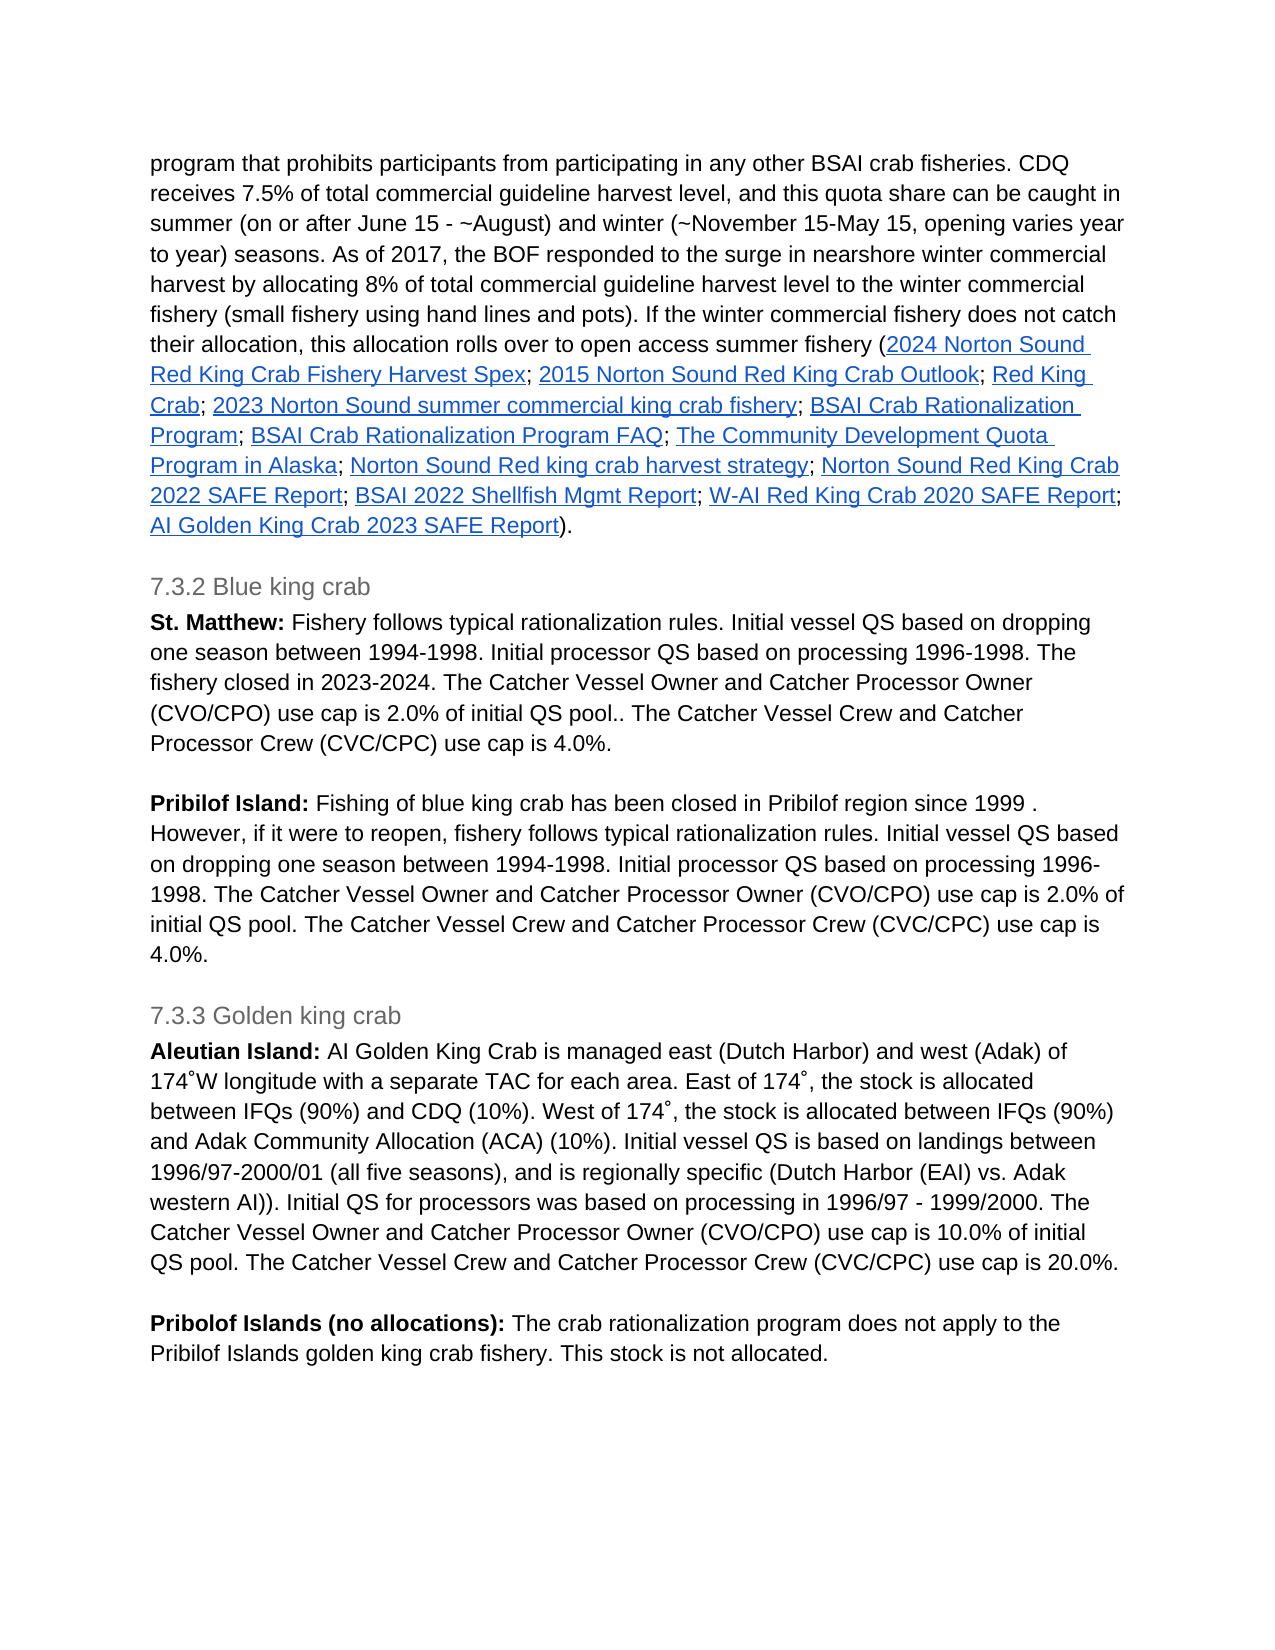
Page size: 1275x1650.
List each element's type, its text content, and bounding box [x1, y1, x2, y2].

text Pribilof Island: Fishing of blue king crab has been closed in Pribilof region since 1999 . However, if it were to reopen, fishery follows typical rationalization rules. Initial vessel QS based on dropping one season between 1994-1998. Initial processor QS based on processing 1996-1998. The Catcher Vessel Owner and Catcher Processor Owner (CVO/CPO) use cap is 2.0% of initial QS pool. The Catcher Vessel Crew and Catcher Processor Crew (CVC/CPC) use cap is 4.0%. [150, 790, 1125, 968]
subtitle 7.3.3 Golden king crab [150, 1001, 1125, 1029]
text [150, 150, 1125, 539]
text Pribolof Islands (no allocations): The crab rationalization program does not apply to the Pribilof Islands golden king crab fishery. This stock is not allocated. [150, 1309, 1125, 1366]
text Aleutian Island: AI Golden King Crab is managed east (Dutch Harbor) and west (Adak) of 174˚W longitude with a separate TAC for each area. East of 174˚, the stock is allocated between IFQs (90%) and CDQ (10%). West of 174˚, the stock is allocated between IFQs (90%) and Adak Community Allocation (ACA) (10%). Initial vessel QS is based on landings between 1996/97-2000/01 (all five seasons), and is regionally specific (Dutch Harbor (EAI) vs. Adak western AI)). Initial QS for processors was based on processing in 1996/97 - 1999/2000. The Catcher Vessel Owner and Catcher Processor Owner (CVO/CPO) use cap is 10.0% of initial QS pool. The Catcher Vessel Crew and Catcher Processor Crew (CVC/CPC) use cap is 20.0%. [150, 1038, 1125, 1276]
text St. Matthew: Fishery follows typical rationalization rules. Initial vessel QS based on dropping one season between 1994-1998. Initial processor QS based on processing 1996-1998. The fishery closed in 2023-2024. The Catcher Vessel Owner and Catcher Processor Owner (CVO/CPO) use cap is 2.0% of initial QS pool.. The Catcher Vessel Crew and Catcher Processor Crew (CVC/CPC) use cap is 4.0%. [150, 609, 1125, 756]
subtitle 7.3.2 Blue king crab [150, 572, 1125, 601]
